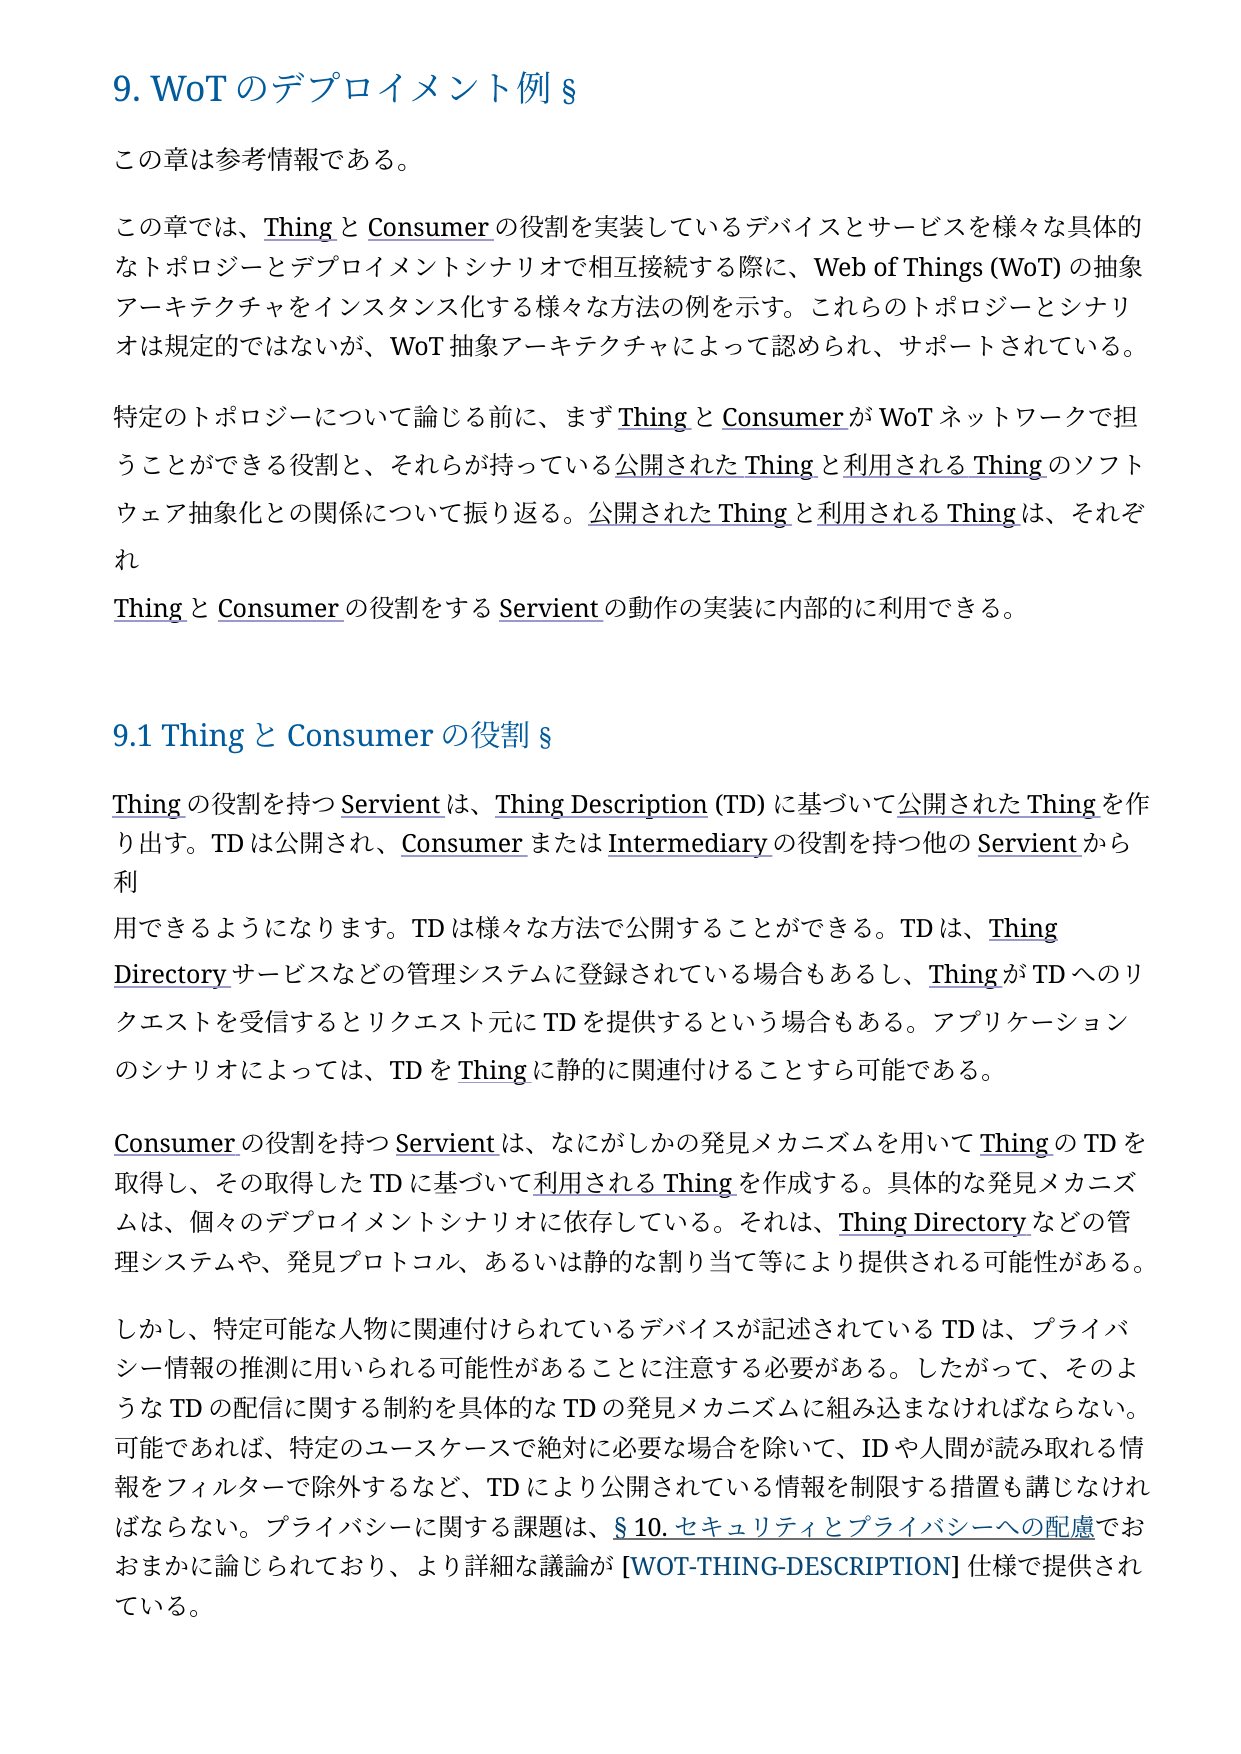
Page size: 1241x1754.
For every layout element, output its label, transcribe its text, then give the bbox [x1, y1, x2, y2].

text Directoryサービスなどの管理システムに登録されている場合もあるし、ThingがTDへのリクエストを受信するとリクエスト元にTDを提供するという場合もある。アプリケーションのシナリオによっては、TDをThingに静的に関連付けることすら可能である。 [113, 955, 1153, 1087]
text 特定のトポロジーについて論じる前に、まずThingとConsumerがWoTネットワークで担うことができる役割と、それらが持っている公開されたThingと利⽤されるThingのソフトウェア抽象化との関係について振り返る。公開されたThingと利⽤されるThingは、それぞれ [113, 398, 1153, 577]
subtitle 9. WoTのデプロイメント例 § [112, 60, 1153, 111]
text Consumerの役割を持つServientは、なにがしかの発⾒メカニズムを⽤いてThingのTDを取得し、その取得したTDに基づいて利⽤されるThingを作成する。具体的な発⾒メカニズムは、個々のデプロイメントシナリオに依存している。それは、Thing Directoryなどの管理システムや、発⾒プロトコル、あるいは静的な割り当て等により提供される可能性がある。 [113, 1124, 1153, 1278]
text Thingの役割を持つServientは、Thing Description (TD) に基づいて公開されたThingを作り出す。TDは公開され、ConsumerまたはIntermediaryの役割を持つ他のServientから利 [112, 785, 1153, 899]
subtitle 9.1 ThingとConsumerの役割 § [112, 711, 1153, 755]
text しかし、特定可能な⼈物に関連付けられているデバイスが記述されているTDは、プライバシー情報の推測に⽤いられる可能性があることに注意する必要がある。したがって、そのようなTDの配信に関する制約を具体的なTDの発⾒メカニズムに組み込まなければならない。可能であれば、特定のユースケースで絶対に必要な場合を除いて、IDや⼈間が読み取れる情報をフィルターで除外するなど、TDにより公開されている情報を制限する措置も講じなければならない。プライバシーに関する課題は、§ 10. セキュリティとプライバシーへの配慮でおおまかに論じられており、より詳細な議論が [WOT-THING-DESCRIPTION] 仕様で提供されている。 [113, 1309, 1153, 1622]
text ⽤できるようになります。TDは様々な⽅法で公開することができる。TDは、Thing [113, 908, 1153, 944]
text この章は参考情報である。 [111, 139, 1153, 177]
text この章では、ThingとConsumerの役割を実装しているデバイスとサービスを様々な具体的なトポロジーとデプロイメントシナリオで相互接続する際に、Web of Things (WoT) の抽象アーキテクチャをインスタンス化する様々な⽅法の例を⽰す。これらのトポロジーとシナリオは規定的ではないが、WoT抽象アーキテクチャによって認められ、サポートされている。 [113, 208, 1153, 363]
text ThingとConsumerの役割をするServientの動作の実装に内部的に利⽤できる。 [113, 589, 1153, 625]
